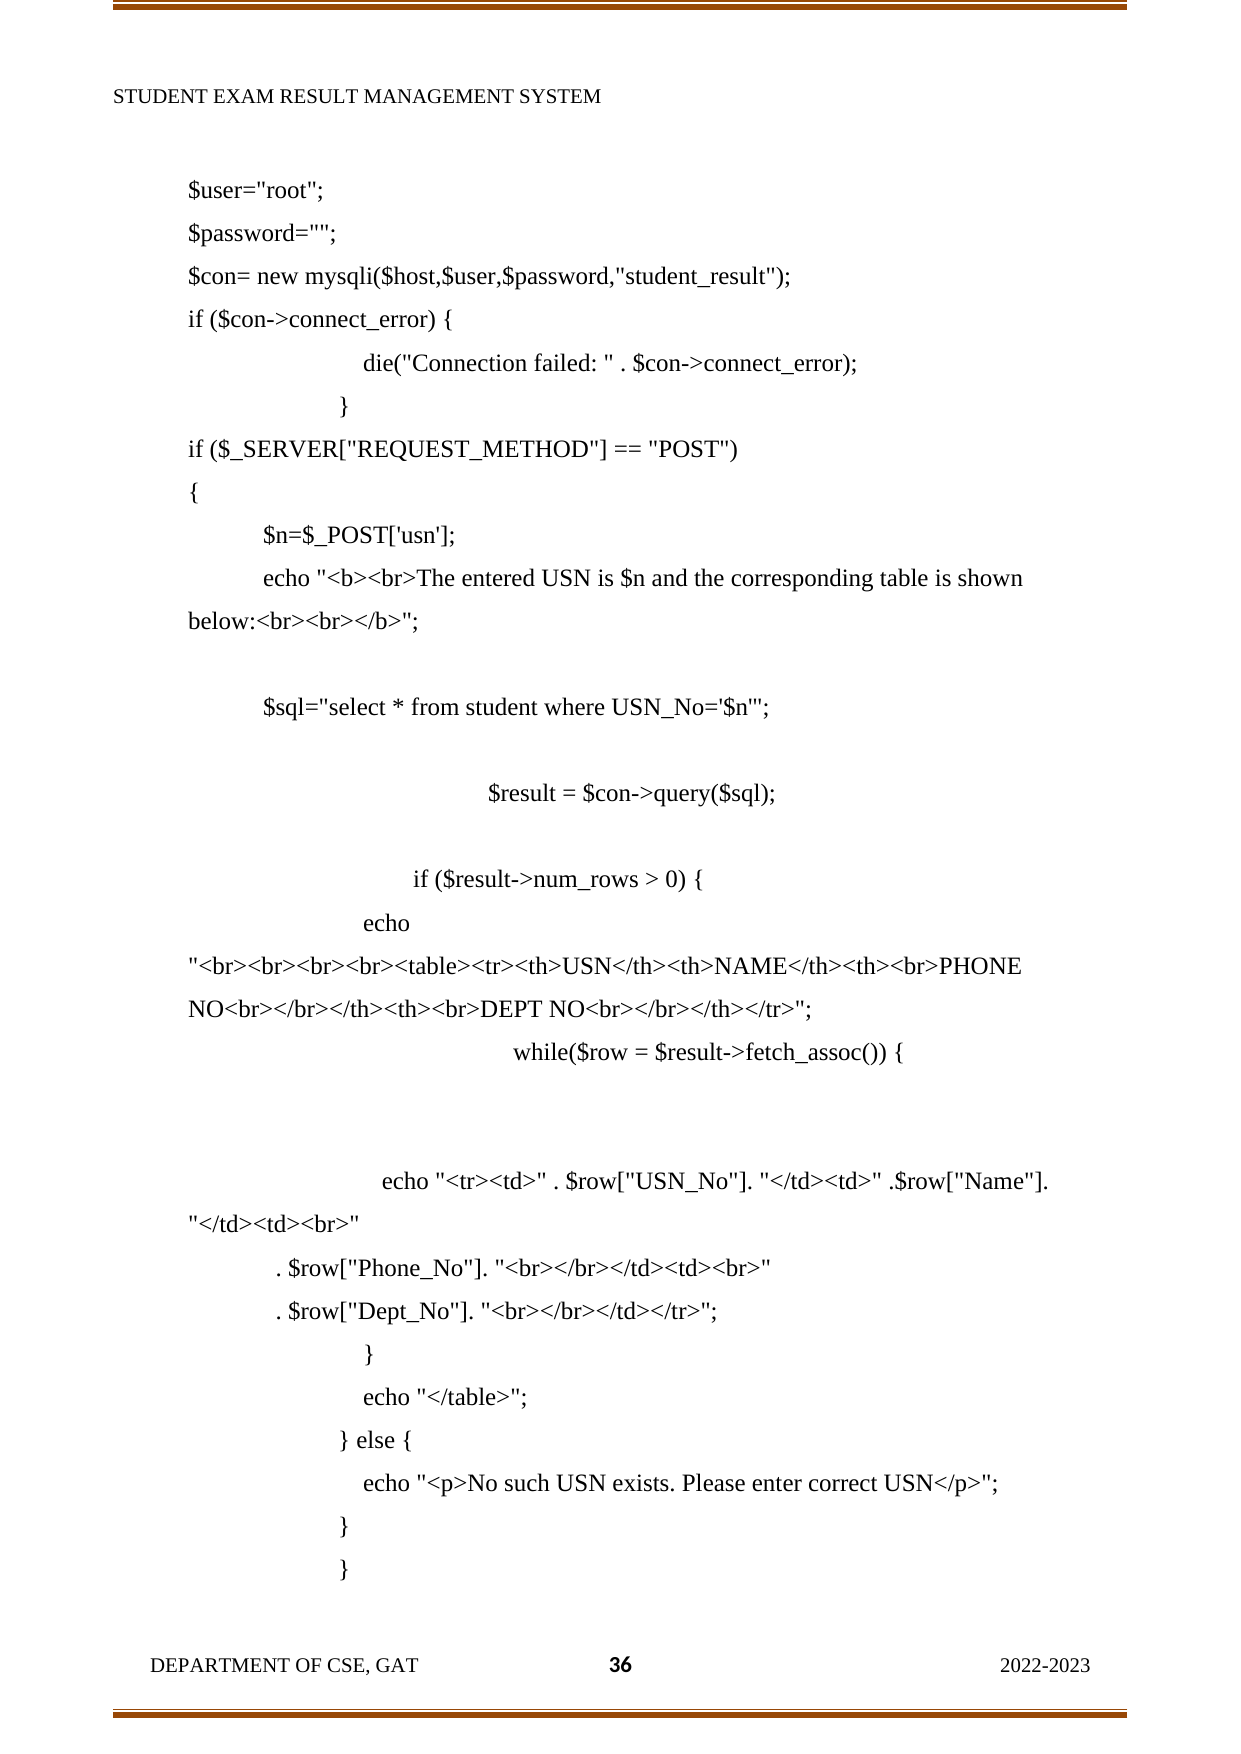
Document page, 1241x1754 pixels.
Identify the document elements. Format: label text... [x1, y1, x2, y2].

list echo "<br><br><br><br><table><tr><th>USN</th><th>NAME</th><th><br>PHONE NO<br></br></th><th><br>DEPT NO<br></br></th></tr>"; [188, 908, 1074, 1023]
list . $row["Phone_No"]. "<br></br></td><td><br>" [188, 1253, 1074, 1281]
list } [188, 1554, 1074, 1583]
list if ($con->connect_error) { [188, 304, 1074, 333]
list $user="root"; [188, 175, 1074, 204]
list } [188, 1339, 1074, 1368]
list echo "<b><br>The entered USN is $n and the corresponding table is shown below:<br><br></b>"; [188, 563, 1074, 635]
list echo "<p>No such USN exists. Please enter correct USN</p>"; [188, 1468, 1074, 1497]
list if ($result->num_rows > 0) { [188, 864, 1074, 893]
list die("Connection failed: " . $con->connect_error); [188, 348, 1074, 376]
list $password=""; [188, 218, 1074, 247]
list echo "<tr><td>" . $row["USN_No"]. "</td><td>" .$row["Name"]. "</td><td><br>" [188, 1166, 1074, 1238]
list $con= new mysqli($host,$user,$password,"student_result"); [188, 261, 1074, 290]
list $n=$_POST['usn']; [188, 520, 1074, 549]
list . $row["Dept_No"]. "<br></br></td></tr>"; [188, 1296, 1074, 1324]
list { [188, 477, 1074, 506]
list } [188, 391, 1074, 419]
list $result = $con->query($sql); [188, 778, 1074, 807]
list } [188, 1511, 1074, 1540]
list if ($_SERVER["REQUEST_METHOD"] == "POST") [188, 434, 1074, 463]
list $sql="select * from student where USN_No='$n'"; [188, 692, 1074, 721]
list } else { [188, 1425, 1074, 1454]
list while($row = $result->fetch_assoc()) { [188, 1037, 1074, 1066]
list echo "</table>"; [188, 1382, 1074, 1411]
